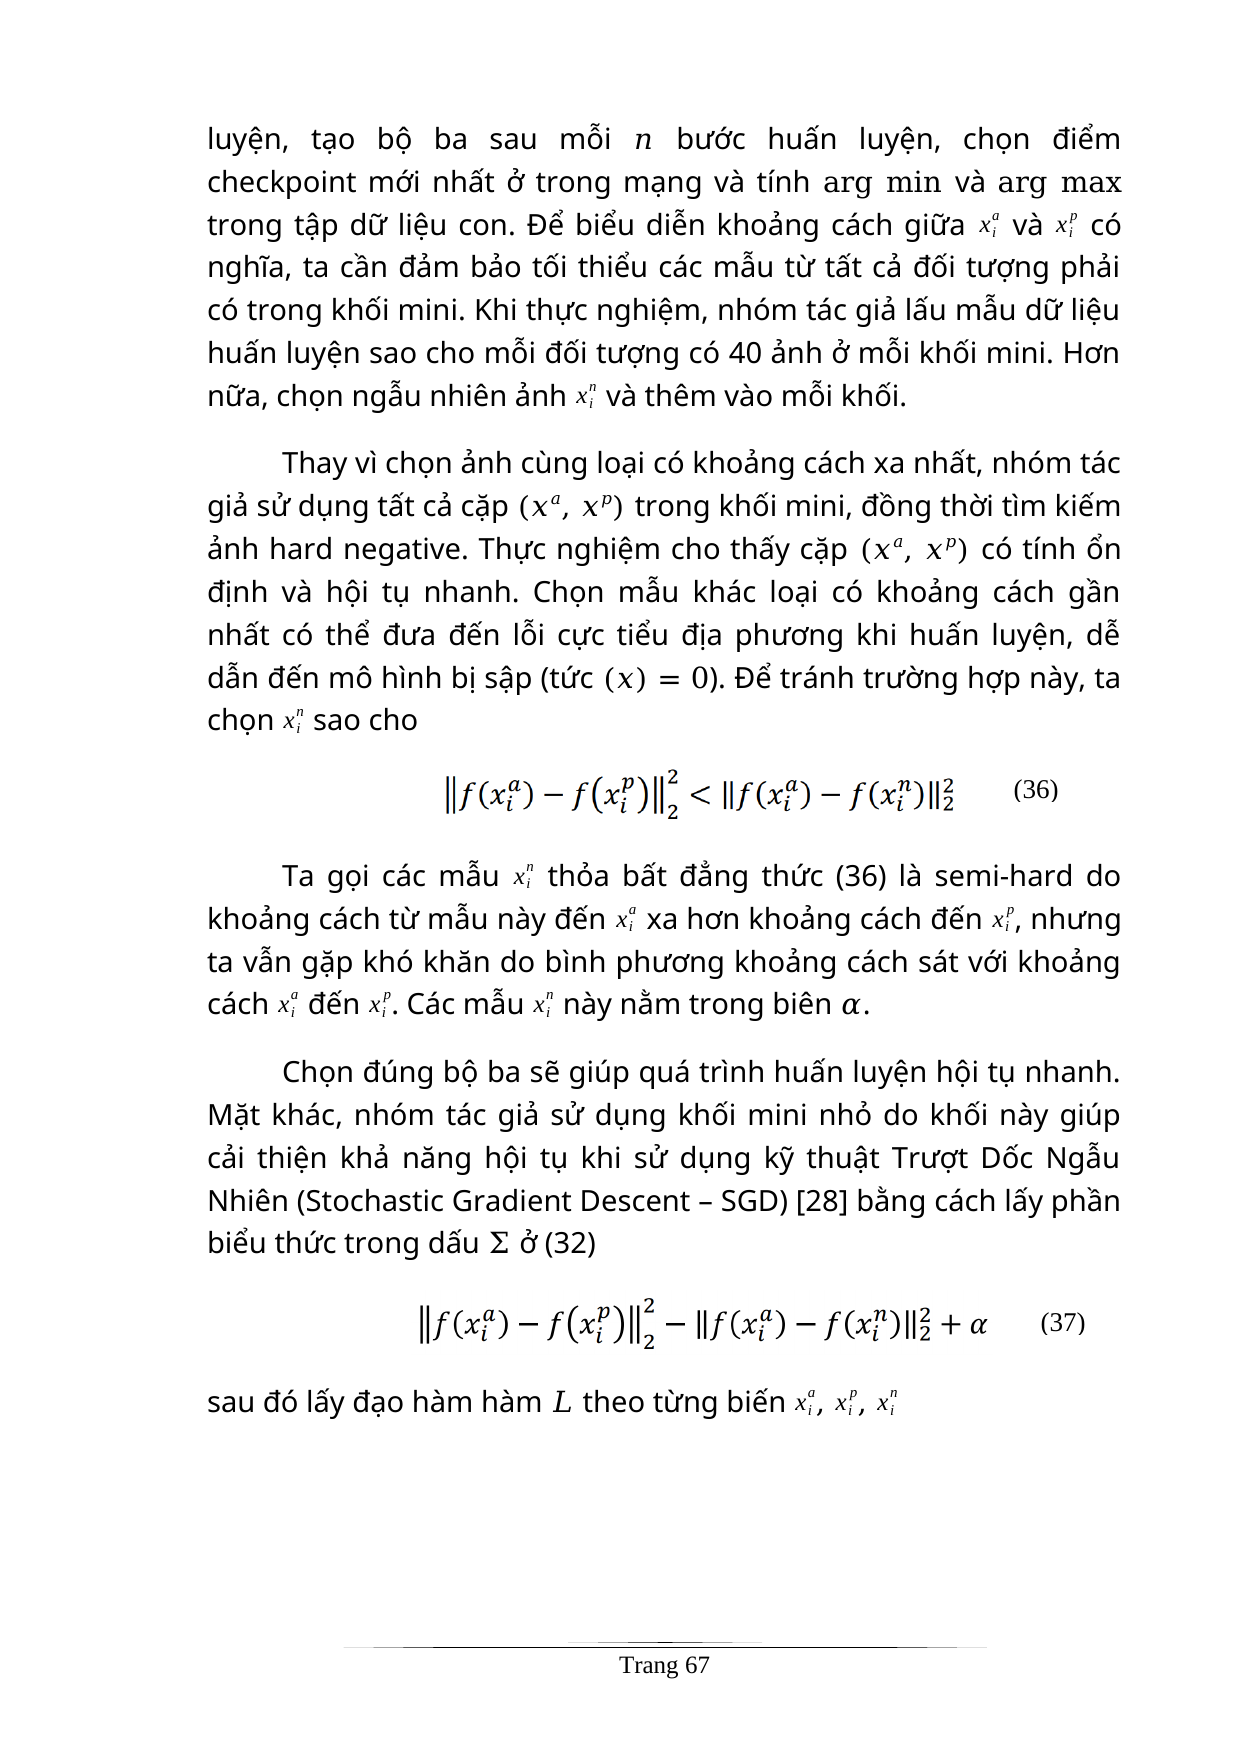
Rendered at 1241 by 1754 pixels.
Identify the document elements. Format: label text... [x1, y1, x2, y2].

picture [411, 1290, 993, 1355]
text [207, 118, 1122, 415]
text Ta gọi các mẫu thỏa bất đẳng thức (36) là semi-hard do khoảng cách từ mẫu này đến xa hơn khoảng cách đến , nhưng ta vẫn gặp khó khăn do bình phương khoảng cách sát với khoảng cách đến . Các mẫu này nằm trong biên 𝛼. [207, 855, 1122, 1023]
text Chọn đúng bộ ba sẽ giúp quá trình huấn luyện hội tụ nhanh. Mặt khác, nhóm tác giả sử dụng khối mini nhỏ do khối này giúp cải thiện khả năng hội tụ khi sử dụng kỹ thuật Trượt Dốc Ngẫu Nhiên (Stochastic Gradient Descent – SGD) [28] bằng cách lấy phần biểu thức trong dấu Σ ở (32) [207, 1051, 1122, 1262]
text Thay vì chọn ảnh cùng loại có khoảng cách xa nhất, nhóm tác giả sử dụng tất cả cặp (𝑥𝑎, 𝑥𝑝) trong khối mini, đồng thời tìm kiếm ảnh hard negative. Thực nghiệm cho thấy cặp (𝑥𝑎, 𝑥𝑝) có tính ổn định và hội tụ nhanh. Chọn mẫu khác loại có khoảng cách gần nhất có thể đưa đến lỗi cực tiểu địa phương khi huấn luyện, dễ dẫn đến mô hình bị sập (tức (𝑥) = 0). Để tránh trường hợp này, ta chọn sao cho [207, 443, 1122, 739]
text sau đó lấy đạo hàm hàm 𝐿 theo từng biến , , [207, 1381, 1122, 1421]
picture [432, 767, 972, 828]
